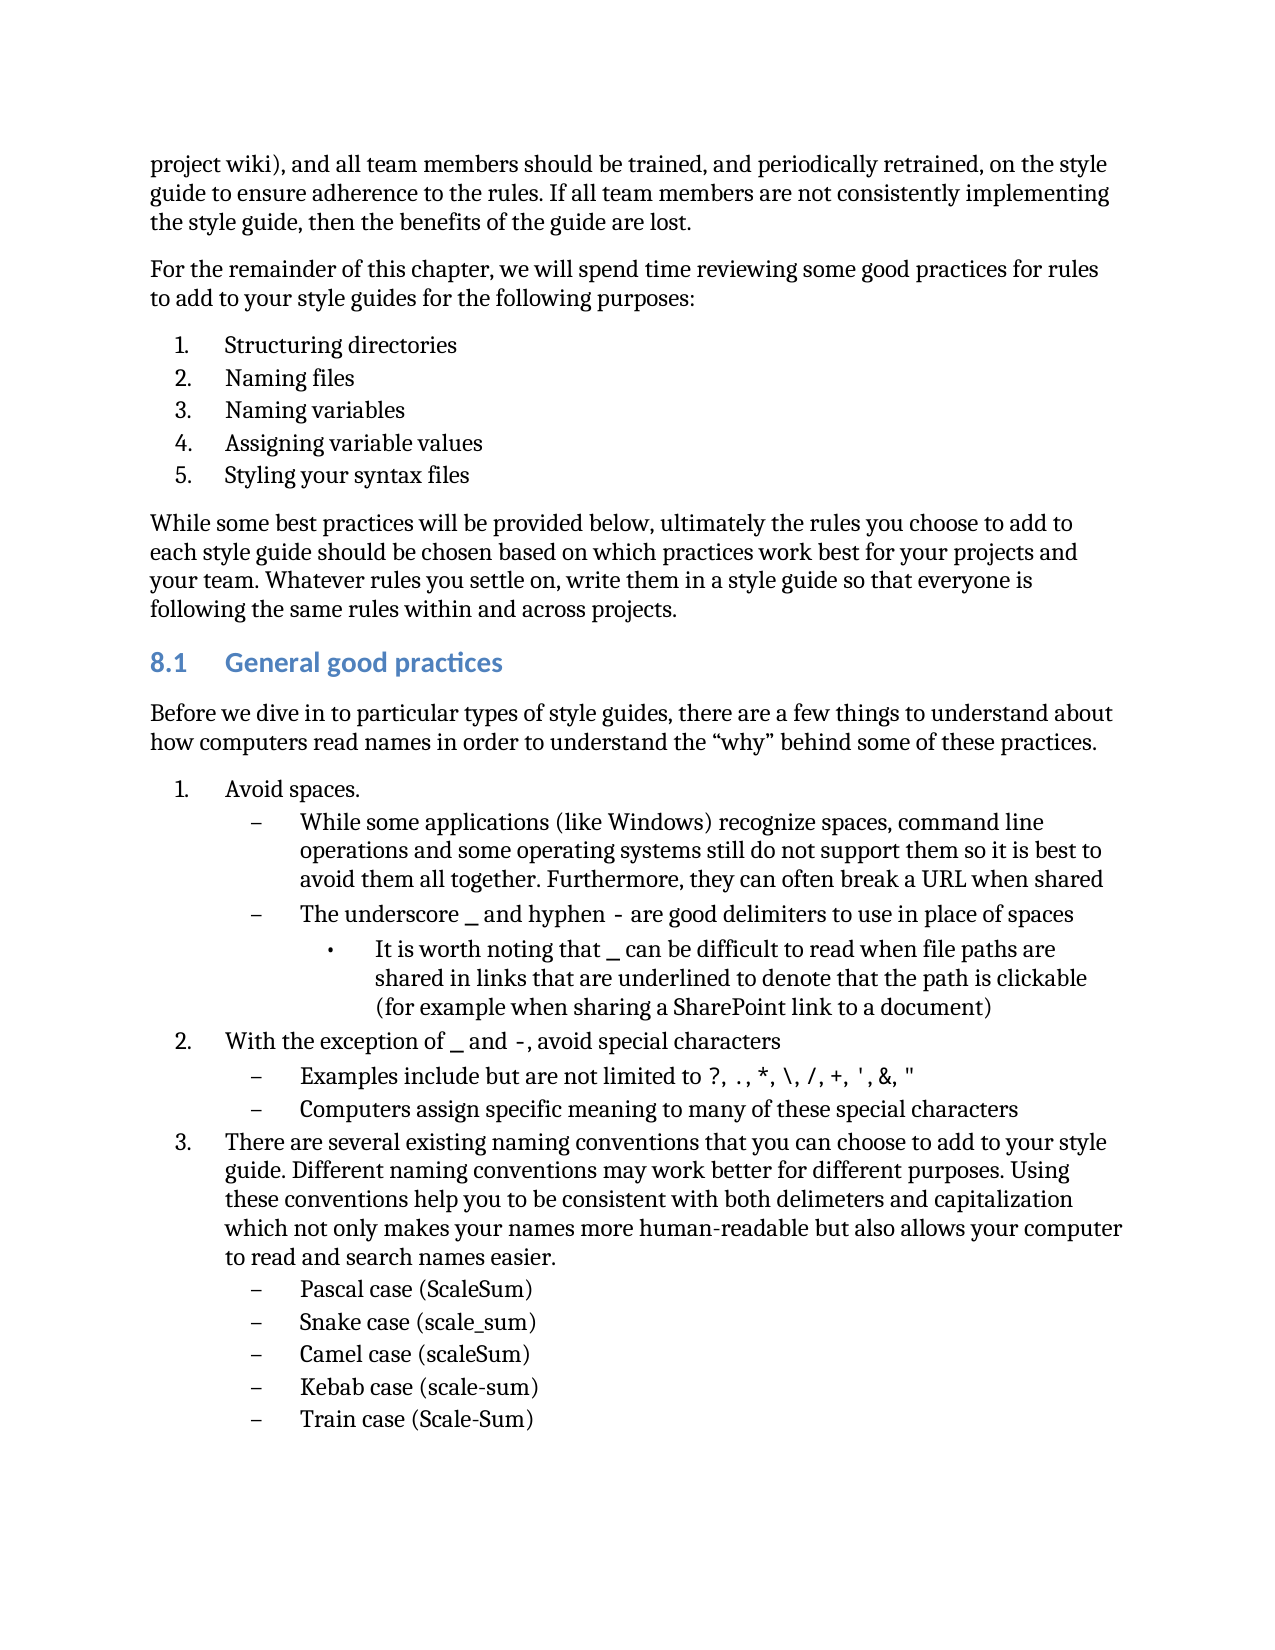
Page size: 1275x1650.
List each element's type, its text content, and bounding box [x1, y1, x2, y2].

list Snake case (scale_sum) [250, 1308, 1125, 1336]
list With the exception of _ and -, avoid special characters [175, 1025, 1125, 1056]
list Kebab case (scale-sum) [250, 1373, 1125, 1401]
list Camel case (scaleSum) [250, 1340, 1125, 1369]
list Avoid spaces. [175, 775, 1125, 804]
list Computers assign specific meaning to many of these special characters [250, 1095, 1125, 1124]
list Assigning variable values [175, 429, 1125, 457]
list The underscore _ and hyphen - are good delimiters to use in place of spaces [250, 898, 1125, 929]
list Structuring directories [175, 331, 1125, 360]
list It is worth noting that _ can be difficult to read when file paths are shared in links that are underlined to denote that the path is clickable (for example when sharing a SharePoint link to a document) [325, 933, 1125, 1021]
list There are several existing naming conventions that you can choose to add to your style guide. Different naming conventions may work better for different purposes. Using these conventions help you to be consistent with both delimeters and capitalization which not only makes your names more human-readable but also allows your computer to read and search names easier. [175, 1128, 1125, 1271]
text While some best practices will be provided below, ultimately the rules you choose to add to each style guide should be chosen based on which practices work best for your projects and your team. Whatever rules you settle on, write them in a style guide so that everyone is following the same rules within and across projects. [150, 509, 1125, 624]
text Before we dive in to particular types of style guides, there are a few things to understand about how computers read names in order to understand the “why” behind some of these practices. [150, 699, 1125, 756]
list Train case (Scale-Sum) [250, 1405, 1125, 1434]
list Examples include but are not limited to ?, ., *, \, /, +, ', &, " [250, 1060, 1125, 1091]
subtitle 8.1 General good practices [150, 644, 1125, 680]
text For the remainder of this chapter, we will spend time reviewing some good practices for rules to add to your style guides for the following purposes: [150, 255, 1125, 312]
list Styling your syntax files [175, 461, 1125, 490]
list Naming files [175, 364, 1125, 392]
list While some applications (like Windows) recognize spaces, command line operations and some operating systems still do not support them so it is best to avoid them all together. Furthermore, they can often break a URL when shared [250, 808, 1125, 894]
list Pascal case (ScaleSum) [250, 1275, 1125, 1304]
list Naming variables [175, 396, 1125, 425]
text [150, 150, 1125, 236]
